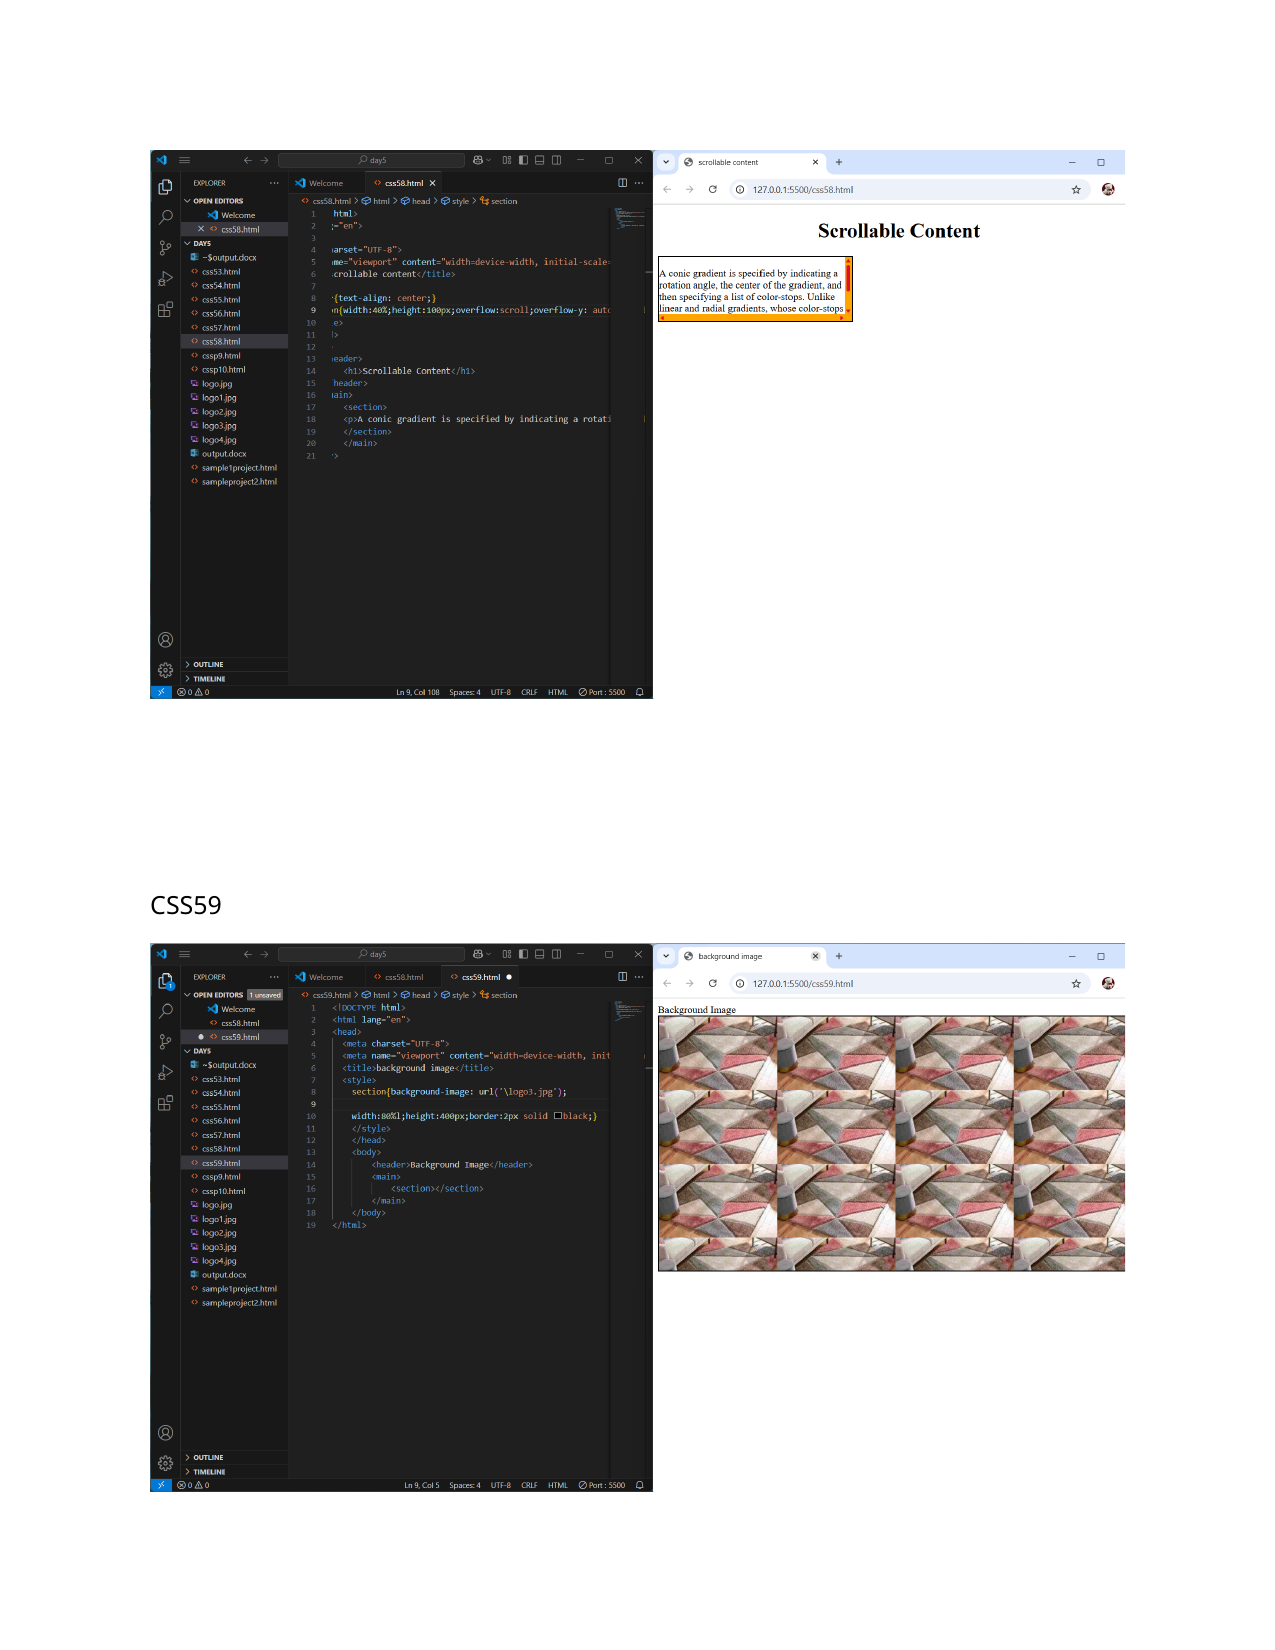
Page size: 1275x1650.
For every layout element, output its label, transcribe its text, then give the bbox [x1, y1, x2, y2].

text CSS59 [150, 888, 1125, 922]
picture [150, 943, 1125, 1492]
picture [150, 150, 1125, 699]
